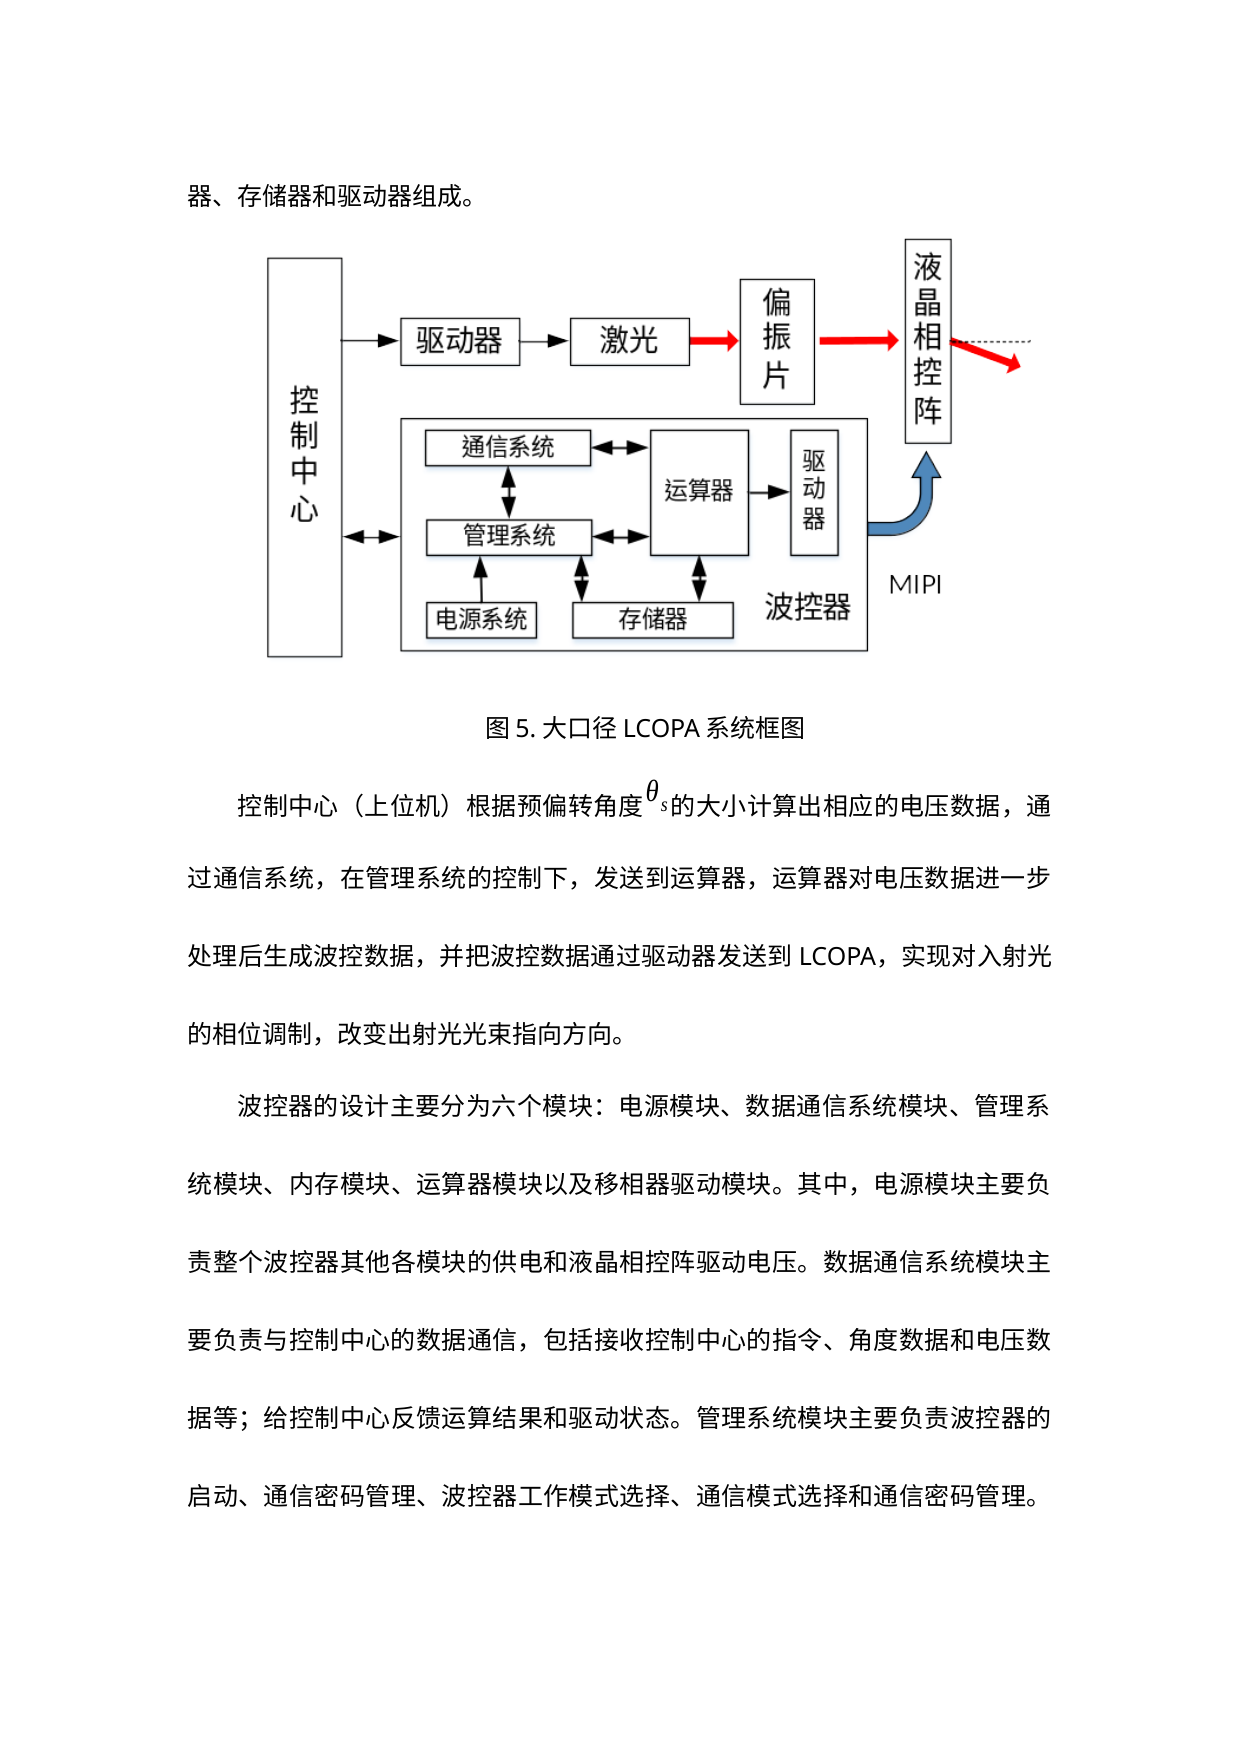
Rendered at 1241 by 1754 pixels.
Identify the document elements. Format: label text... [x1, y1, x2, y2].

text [187, 1072, 1053, 1527]
text 控制中心（上位机）根据预偏转角度的大小计算出相应的电压数据，通过通信系统，在管理系统的控制下，发送到运算器，运算器对电压数据进一步处理后生成波控数据，并把波控数据通过驱动器发送到LCOPA，实现对入射光的相位调制，改变出射光光束指向方向。 [187, 766, 1053, 1065]
text 图5. 大口径LCOPA系统框图 [187, 694, 1053, 759]
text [187, 162, 1053, 227]
